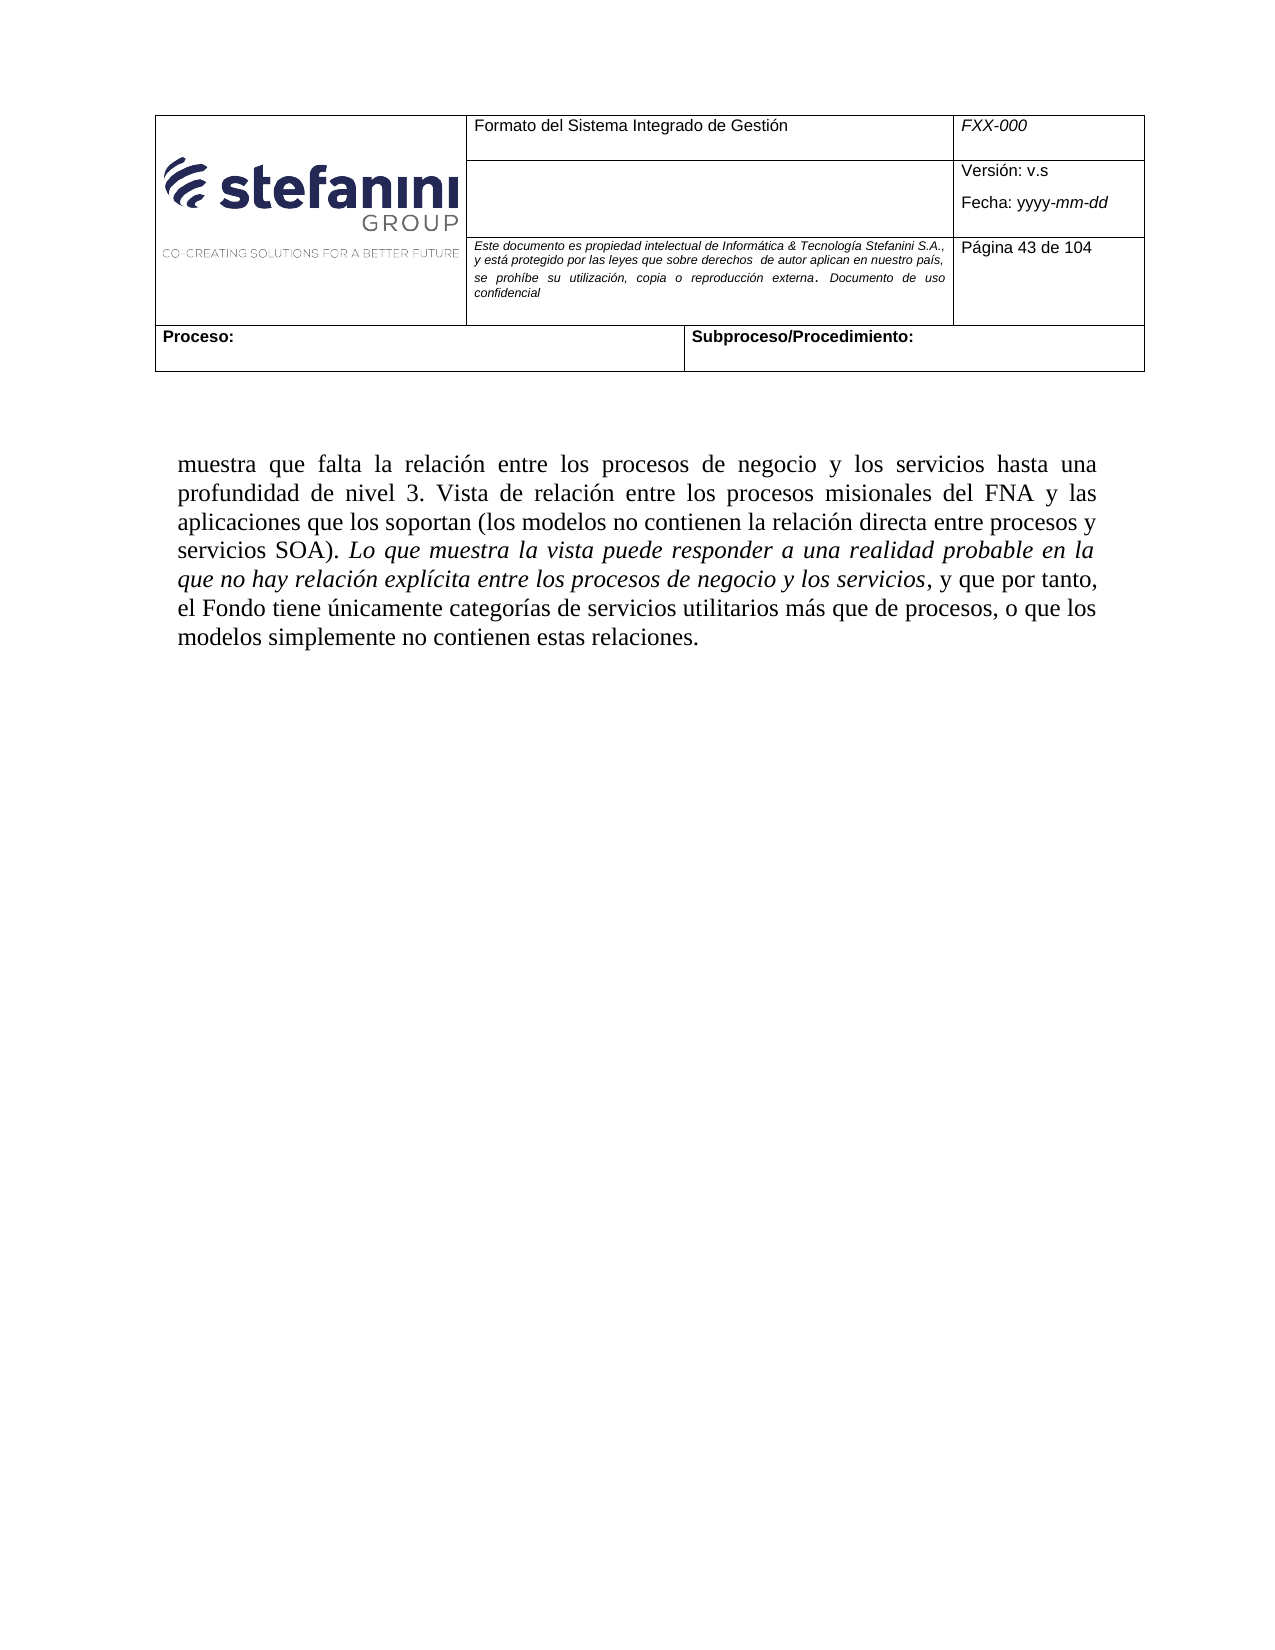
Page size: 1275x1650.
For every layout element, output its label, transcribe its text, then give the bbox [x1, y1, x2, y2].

picture [162, 157, 460, 261]
